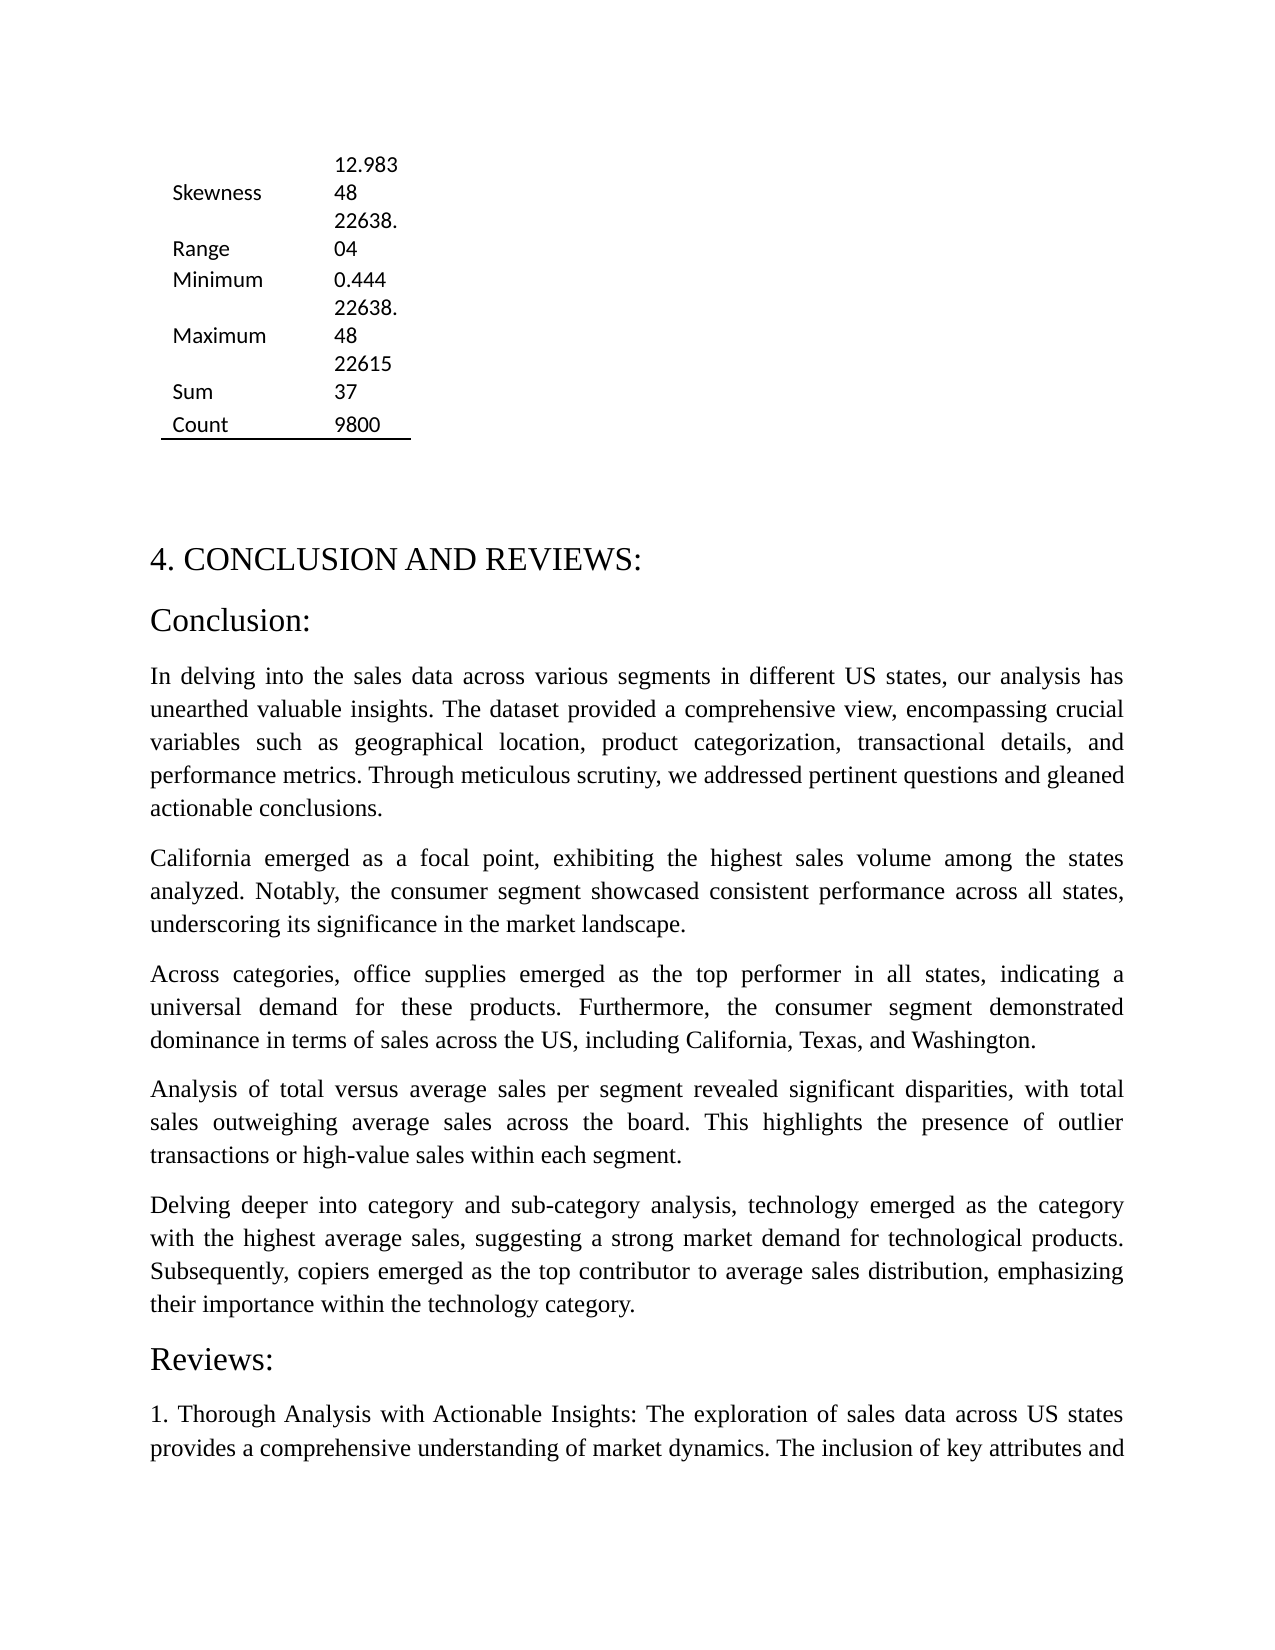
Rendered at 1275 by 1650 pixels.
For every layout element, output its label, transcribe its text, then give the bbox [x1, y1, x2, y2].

text Across categories, office supplies emerged as the top performer in all states, indicating a universal demand for these products. Furthermore, the consumer segment demonstrated dominance in terms of sales across the US, including California, Texas, and Washington. [150, 959, 1125, 1053]
table_cell 9800 [323, 405, 411, 438]
text California emerged as a focal point, exhibiting the highest sales volume among the states analyzed. Notably, the consumer segment showcased consistent performance across all states, underscoring its significance in the market landscape. [150, 843, 1125, 938]
text 4. CONCLUSION AND REVIEWS: [150, 540, 1125, 578]
table_cell 0.444 [323, 262, 411, 293]
text Conclusion: [150, 600, 1125, 639]
text Reviews: [150, 1339, 1125, 1377]
table_cell Sum [161, 349, 323, 405]
table_cell 22638.48 [323, 293, 411, 349]
table_cell Minimum [161, 262, 323, 293]
table_cell Maximum [161, 293, 323, 349]
table_cell Count [161, 405, 323, 438]
table_cell 22638.04 [323, 206, 411, 262]
text Analysis of total versus average sales per segment revealed significant disparities, with total sales outweighing average sales across the board. This highlights the presence of outlier transactions or high-value sales within each segment. [150, 1074, 1125, 1169]
text In delving into the sales data across various segments in different US states, our analysis has unearthed valuable insights. The dataset provided a comprehensive view, encompassing crucial variables such as geographical location, product categorization, transactional details, and performance metrics. Through meticulous scrutiny, we addressed pertinent questions and gleaned actionable conclusions. [150, 661, 1125, 822]
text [150, 1399, 1125, 1461]
table_cell 2261537 [323, 349, 411, 405]
table_cell Range [161, 206, 323, 262]
table_cell 12.98348 [323, 150, 411, 206]
table_cell Skewness [161, 150, 323, 206]
text Delving deeper into category and sub-category analysis, technology emerged as the category with the highest average sales, suggesting a strong market demand for technological products. Subsequently, copiers emerged as the top contributor to average sales distribution, emphasizing their importance within the technology category. [150, 1190, 1125, 1318]
